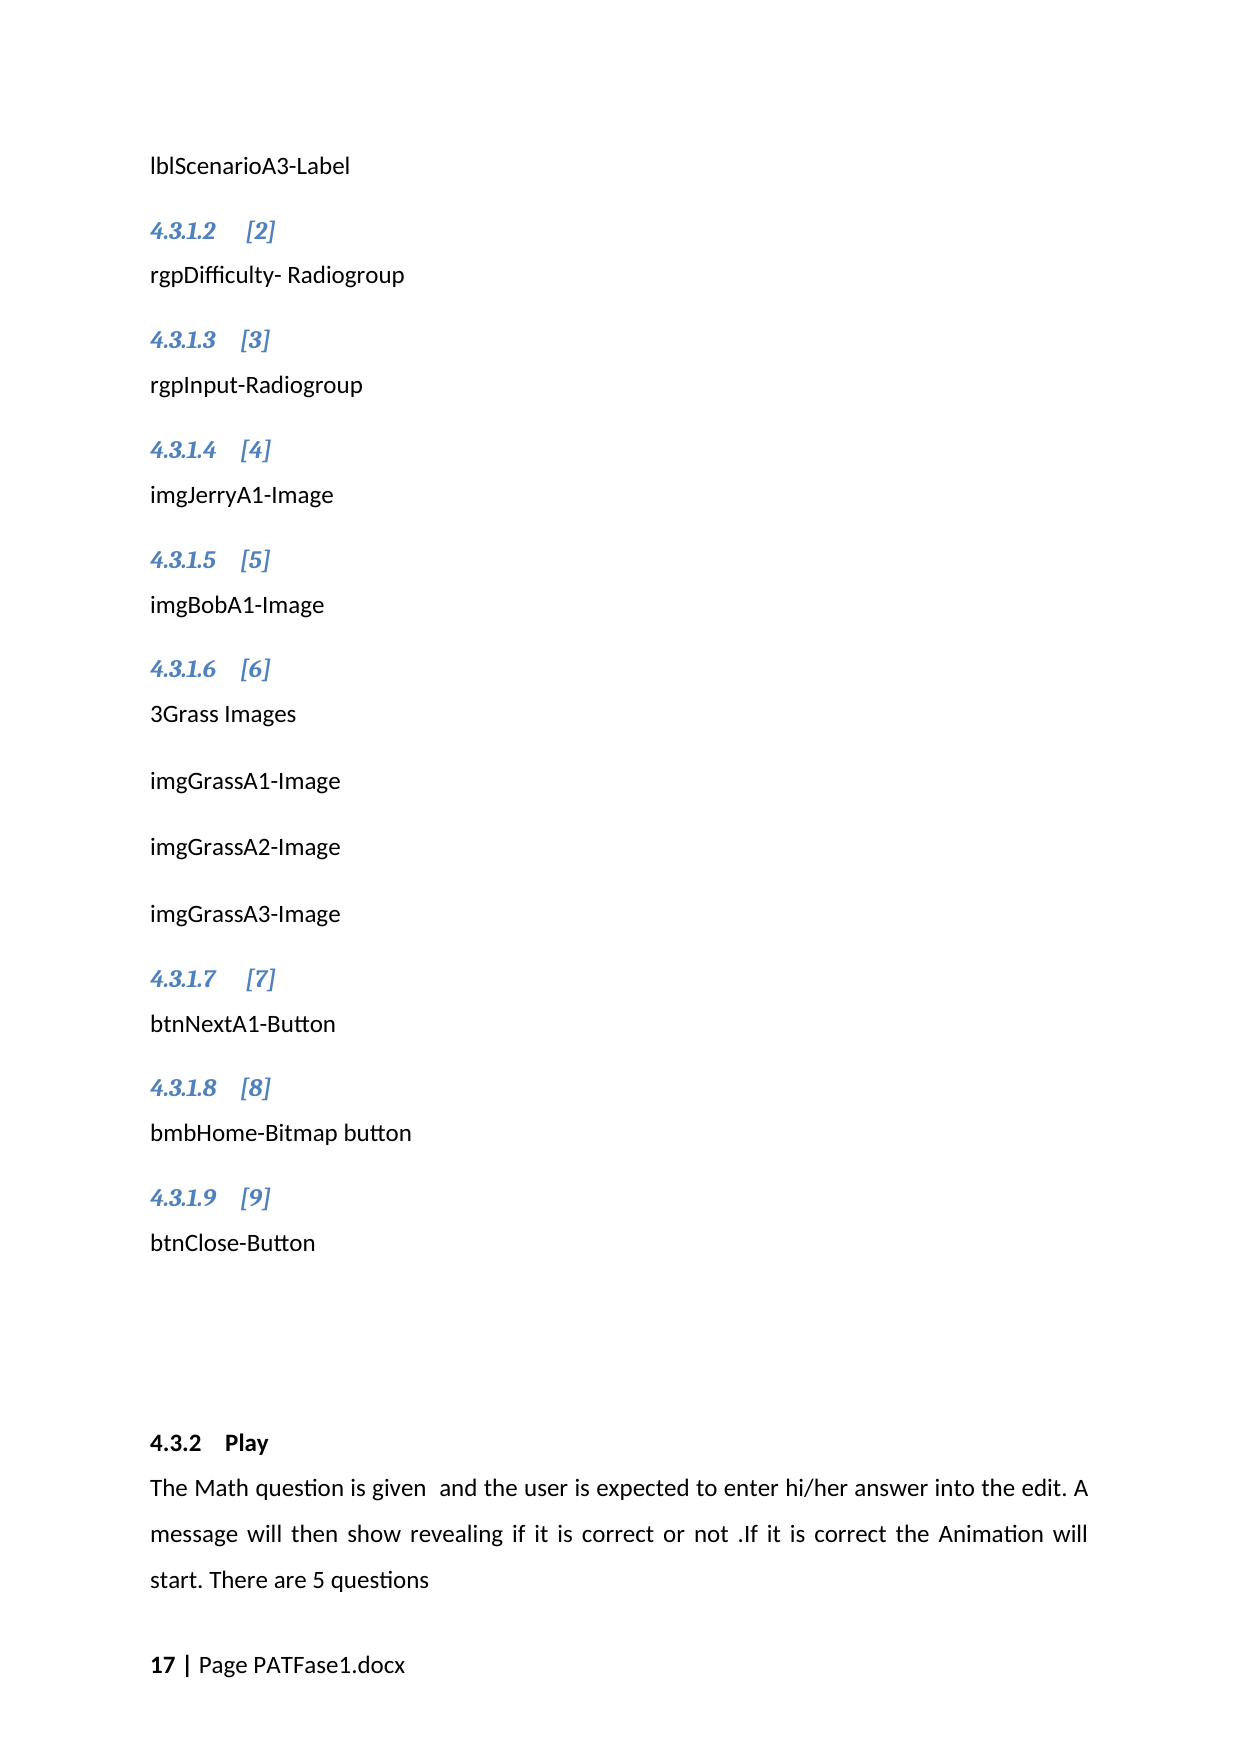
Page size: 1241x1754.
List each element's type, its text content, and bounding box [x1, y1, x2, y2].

text btnClose-Button [150, 1227, 1090, 1258]
subtitle [8] [150, 1074, 1090, 1103]
text imgGrassA1-Image [150, 765, 1090, 796]
subtitle [6] [150, 655, 1090, 684]
text lblScenarioA3-Label [150, 150, 1090, 181]
text rgpDifficulty- Radiogroup [150, 260, 1090, 290]
subtitle [7] [150, 965, 1090, 993]
text rgpInput-Radiogroup [150, 369, 1090, 400]
text 3Grass Images [150, 698, 1090, 729]
text The Math question is given and the user is expected to enter hi/her answer into the edit. A message will then show revealing if it is correct or not .If it is correct the Animation will start. There are 5 questions [150, 1473, 1090, 1594]
text imgGrassA2-Image [150, 832, 1090, 862]
subtitle [4] [150, 436, 1090, 465]
subtitle [5] [150, 546, 1090, 574]
text imgBobA1-Image [150, 589, 1090, 619]
subtitle Play [150, 1427, 1090, 1457]
text imgGrassA3-Image [150, 898, 1090, 929]
subtitle [2] [150, 217, 1090, 245]
text imgJerryA1-Image [150, 479, 1090, 509]
text bmbHome-Bitmap button [150, 1117, 1090, 1148]
subtitle [9] [150, 1184, 1090, 1213]
text btnNextA1-Button [150, 1008, 1090, 1038]
subtitle [3] [150, 326, 1090, 355]
